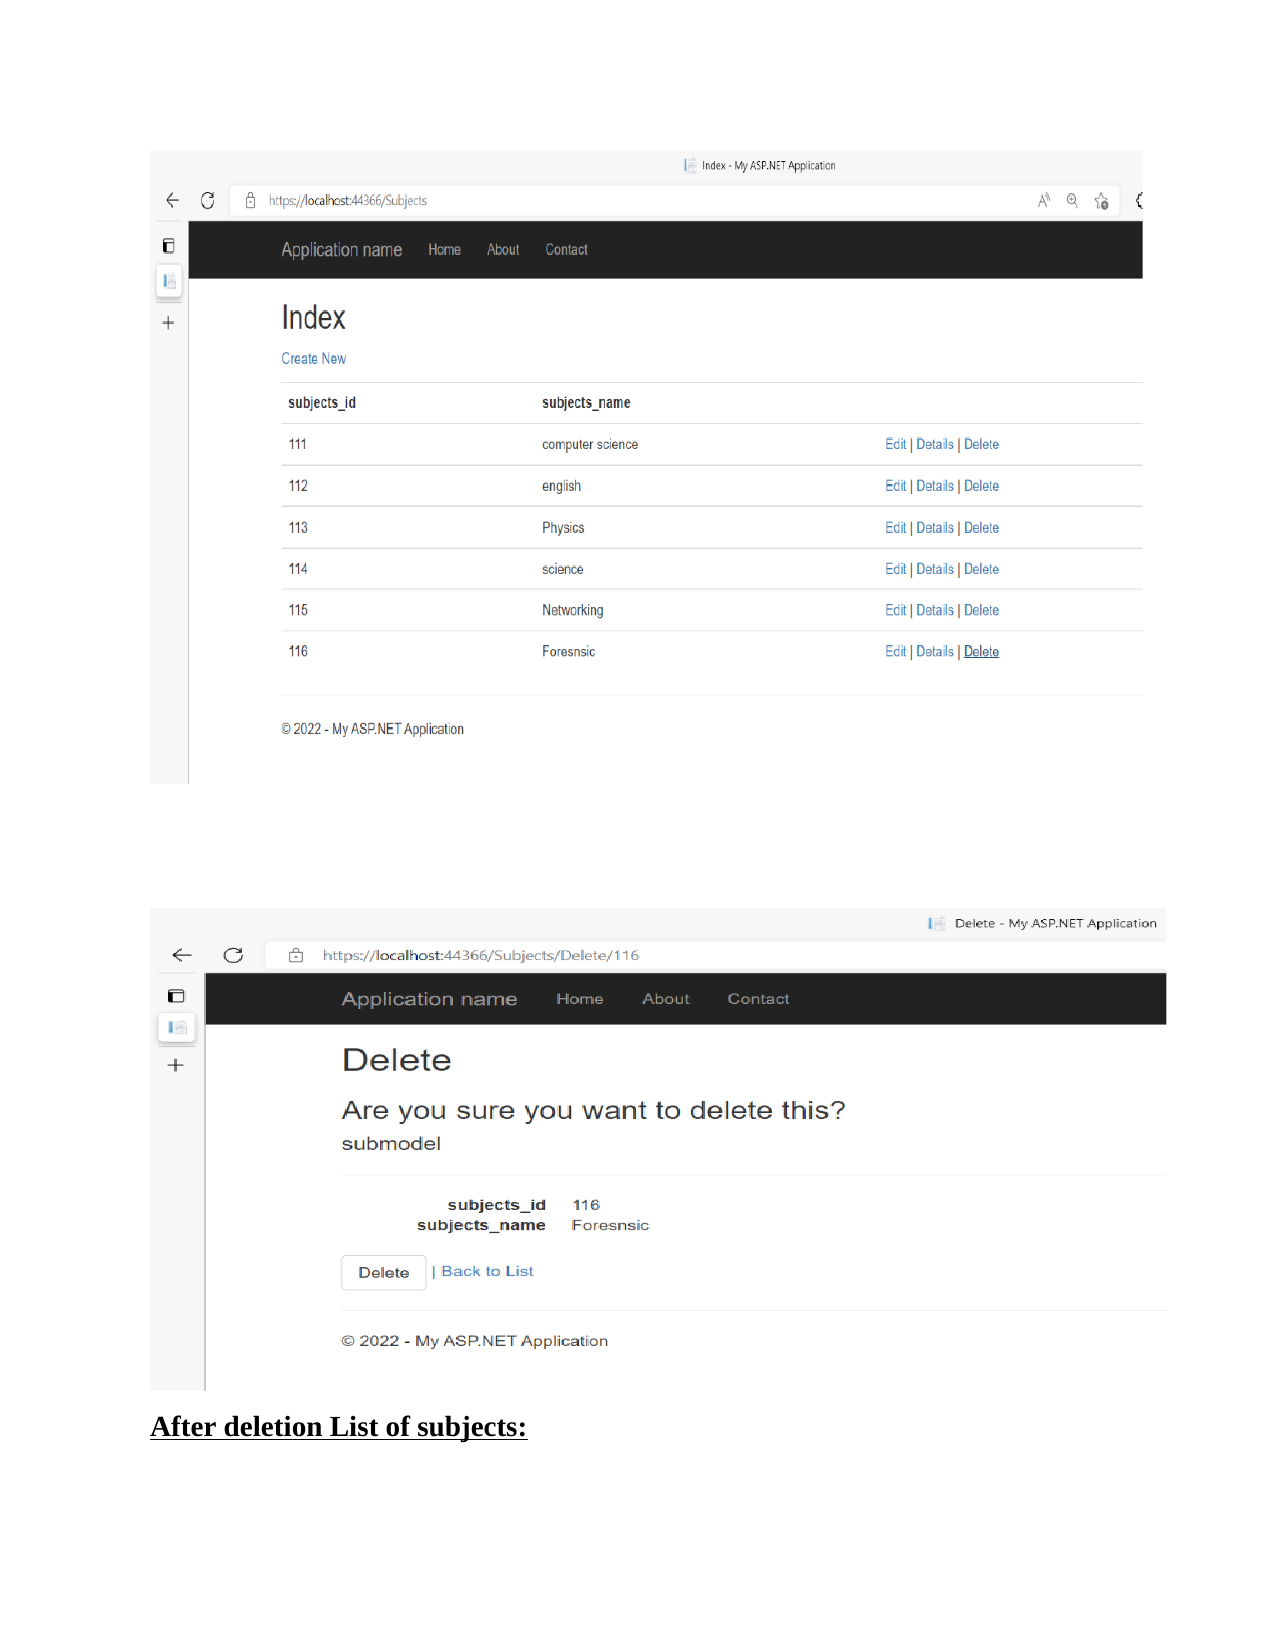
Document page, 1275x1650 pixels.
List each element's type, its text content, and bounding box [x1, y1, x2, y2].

text After deletion List of subjects: [150, 1409, 1125, 1443]
picture [150, 908, 1167, 1391]
picture [150, 150, 1143, 784]
